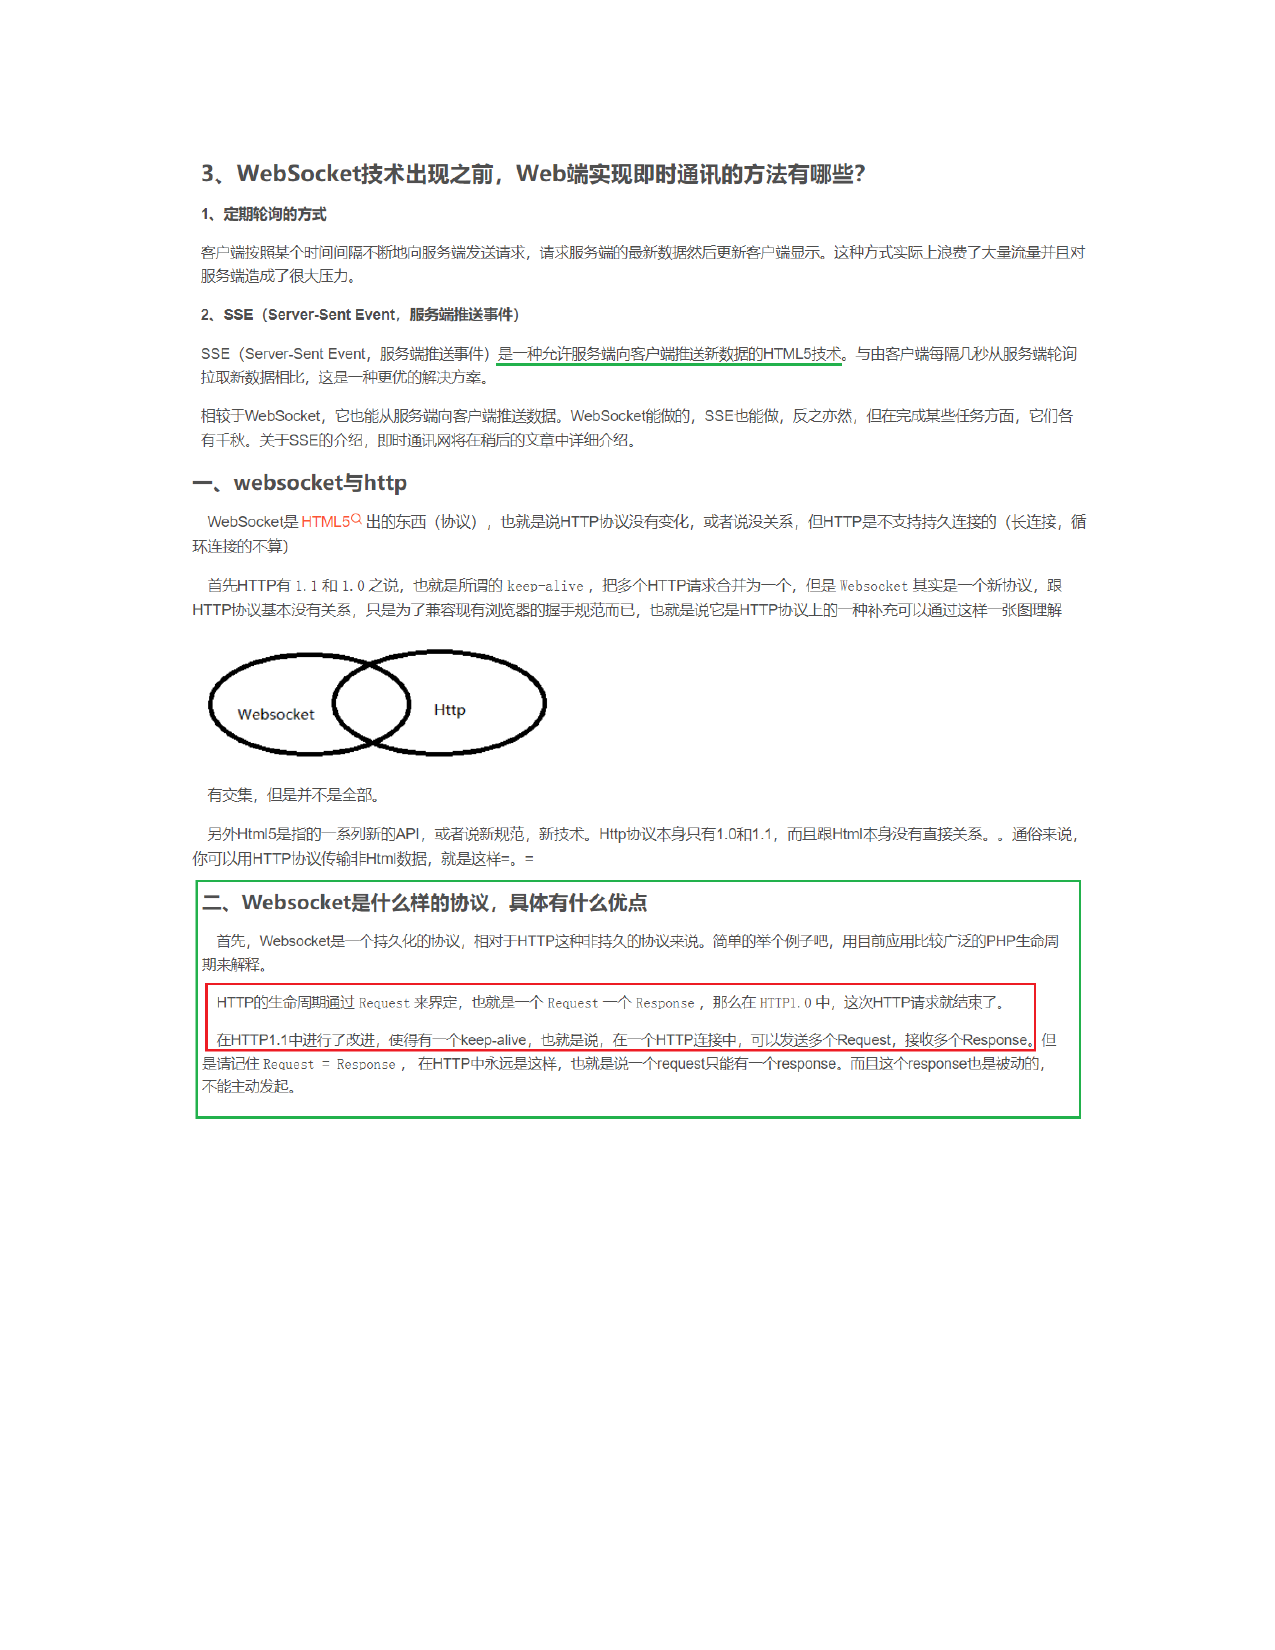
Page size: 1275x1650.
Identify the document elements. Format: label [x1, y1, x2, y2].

picture [187, 150, 1087, 461]
picture [187, 873, 1088, 1128]
picture [187, 463, 1088, 872]
